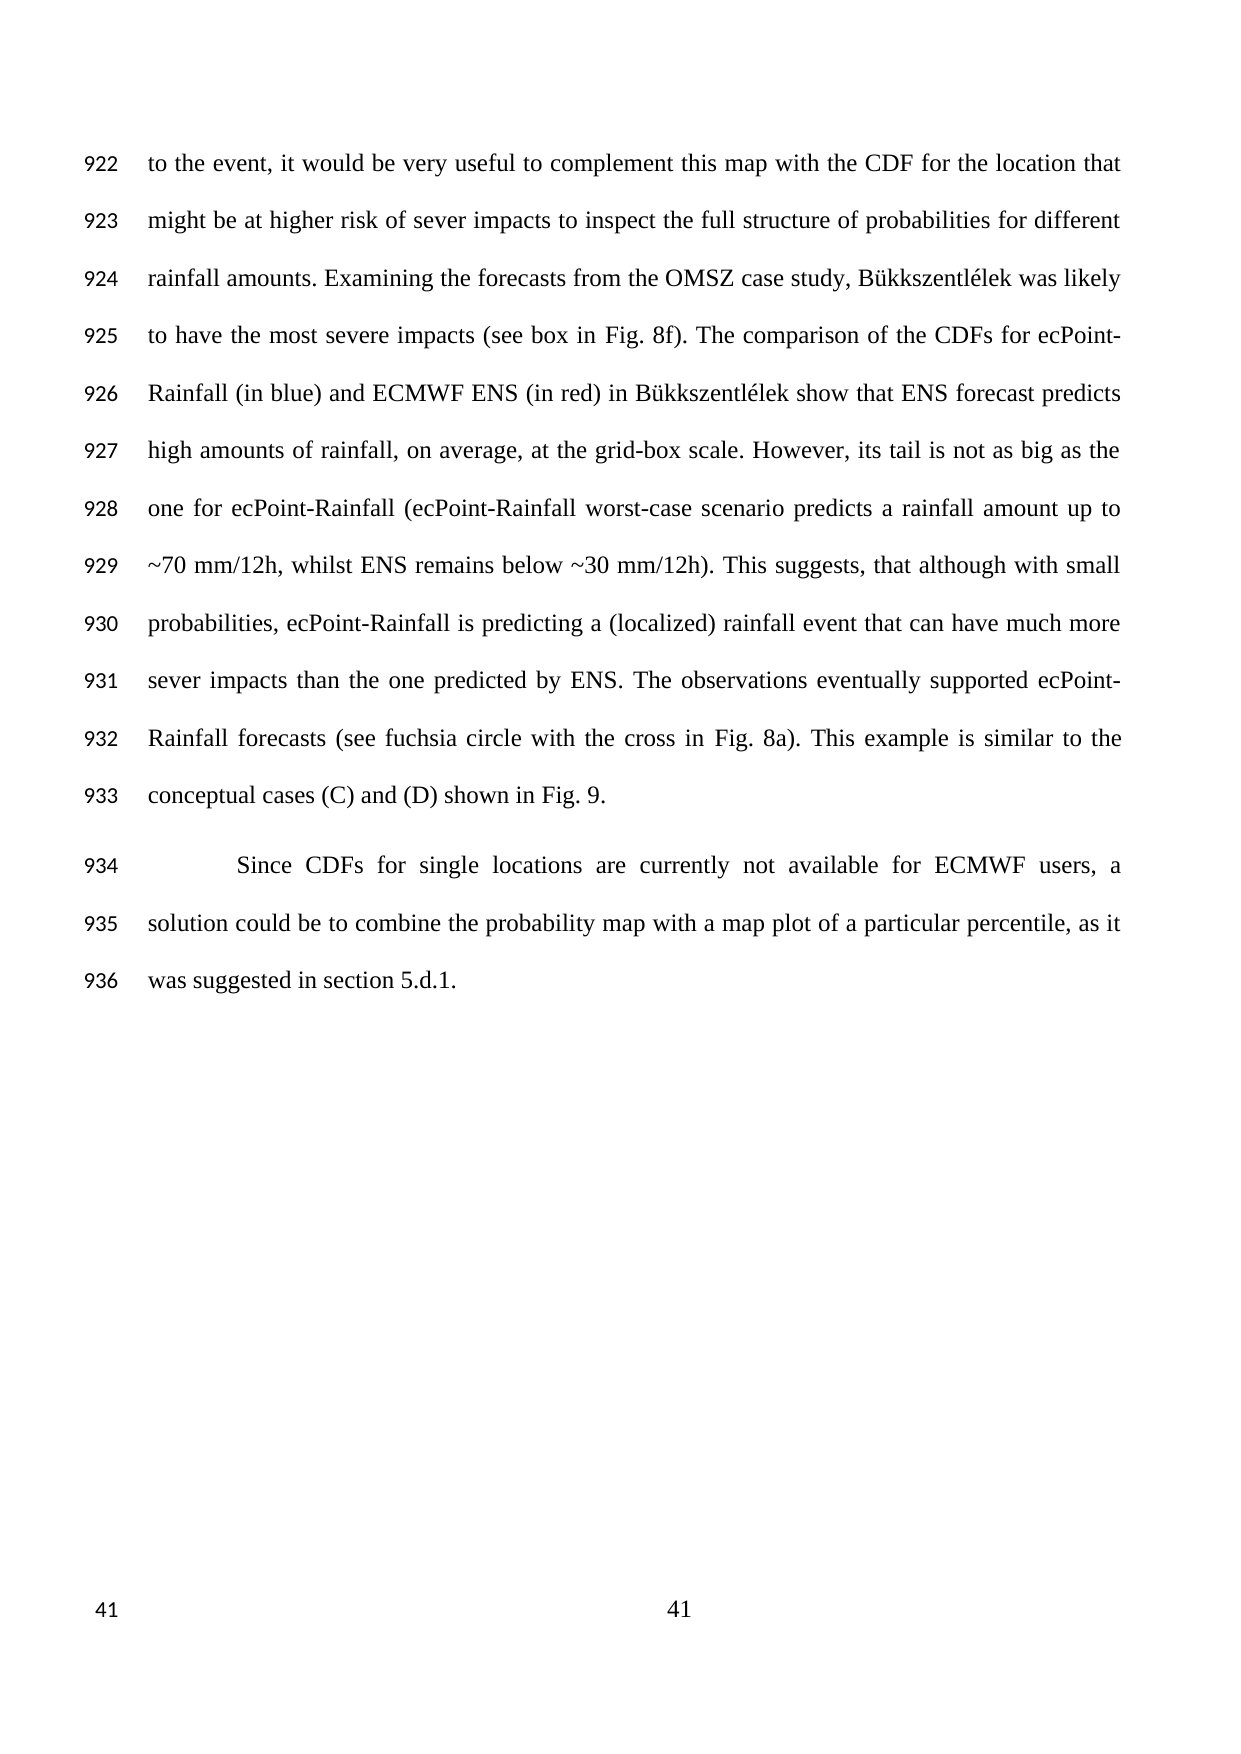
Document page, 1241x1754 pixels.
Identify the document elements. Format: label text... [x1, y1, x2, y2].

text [148, 148, 1122, 809]
text Since CDFs for single locations are currently not available for ECMWF users, a solution could be to combine the probability map with a map plot of a particular percentile, as it was suggested in section 5.d.1. [148, 850, 1122, 994]
